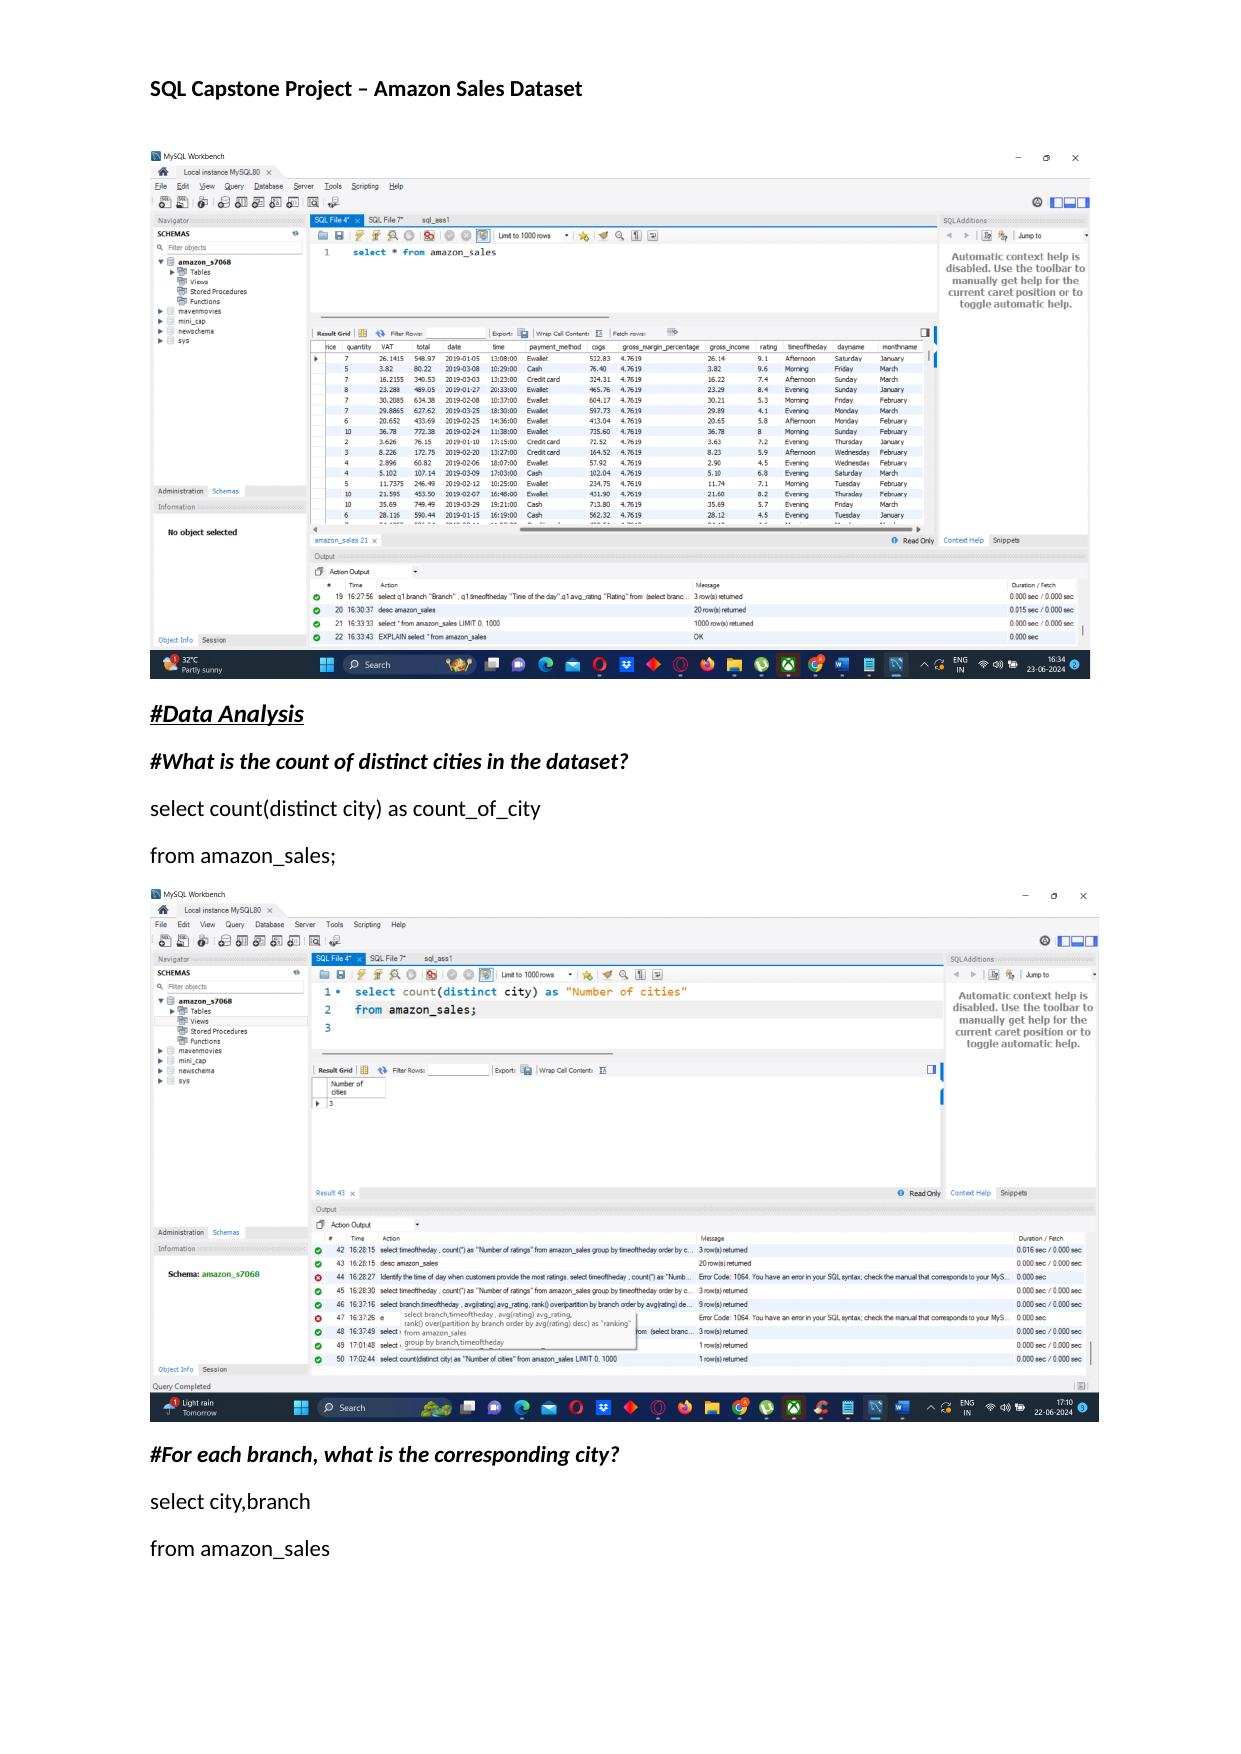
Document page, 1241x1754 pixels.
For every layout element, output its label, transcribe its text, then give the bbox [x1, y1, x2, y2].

text select count(distinct city) as count_of_city [150, 794, 1090, 822]
text select city,branch [150, 1487, 1090, 1515]
text #Data Analysis [150, 698, 1090, 728]
picture [150, 150, 1091, 679]
text #For each branch, what is the corresponding city? [150, 1440, 1090, 1468]
text from amazon_sales; [150, 841, 1090, 869]
text from amazon_sales [150, 1534, 1090, 1562]
picture [150, 887, 1099, 1422]
text #What is the count of distinct cities in the dataset? [150, 747, 1090, 775]
